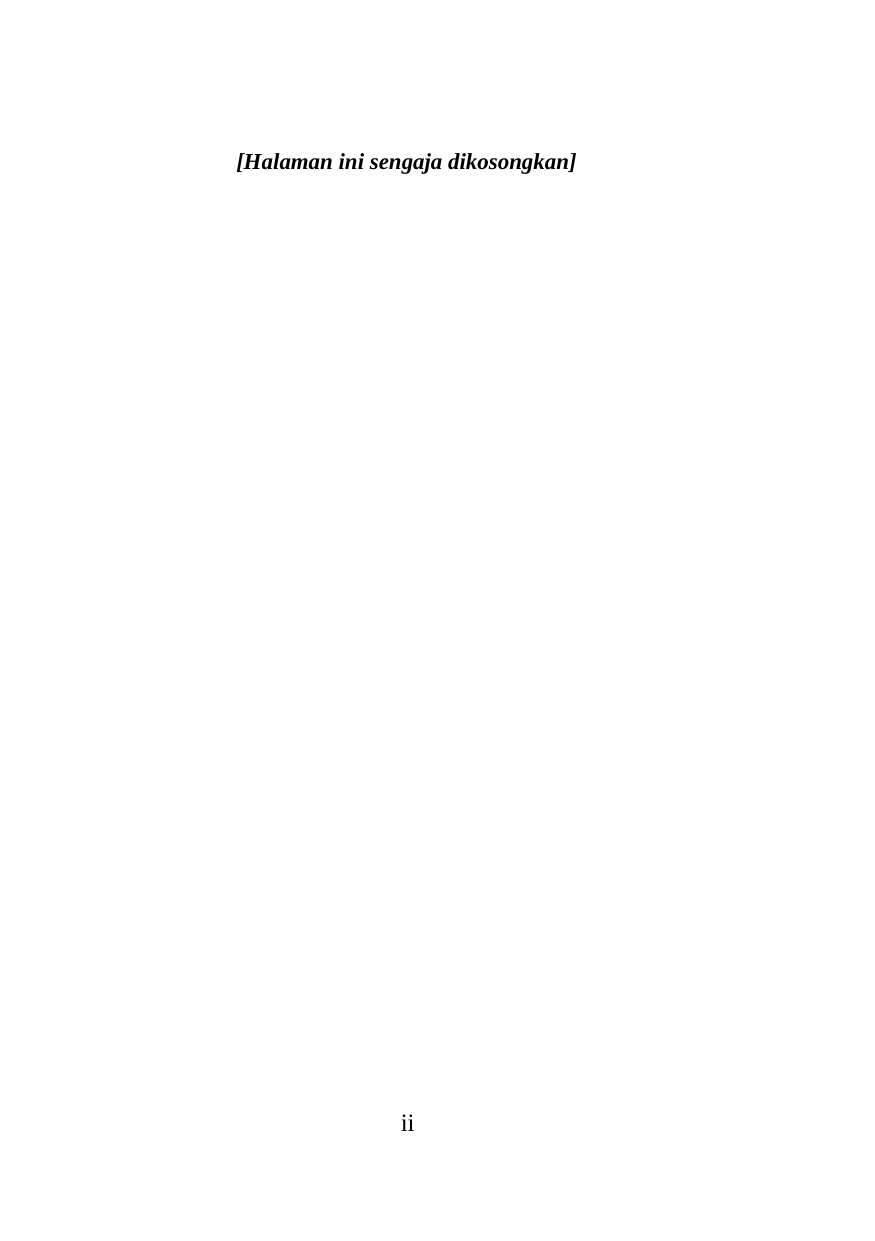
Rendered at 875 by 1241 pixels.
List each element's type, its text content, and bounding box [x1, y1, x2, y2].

text [Halaman ini sengaja dikosongkan] [118, 148, 697, 174]
